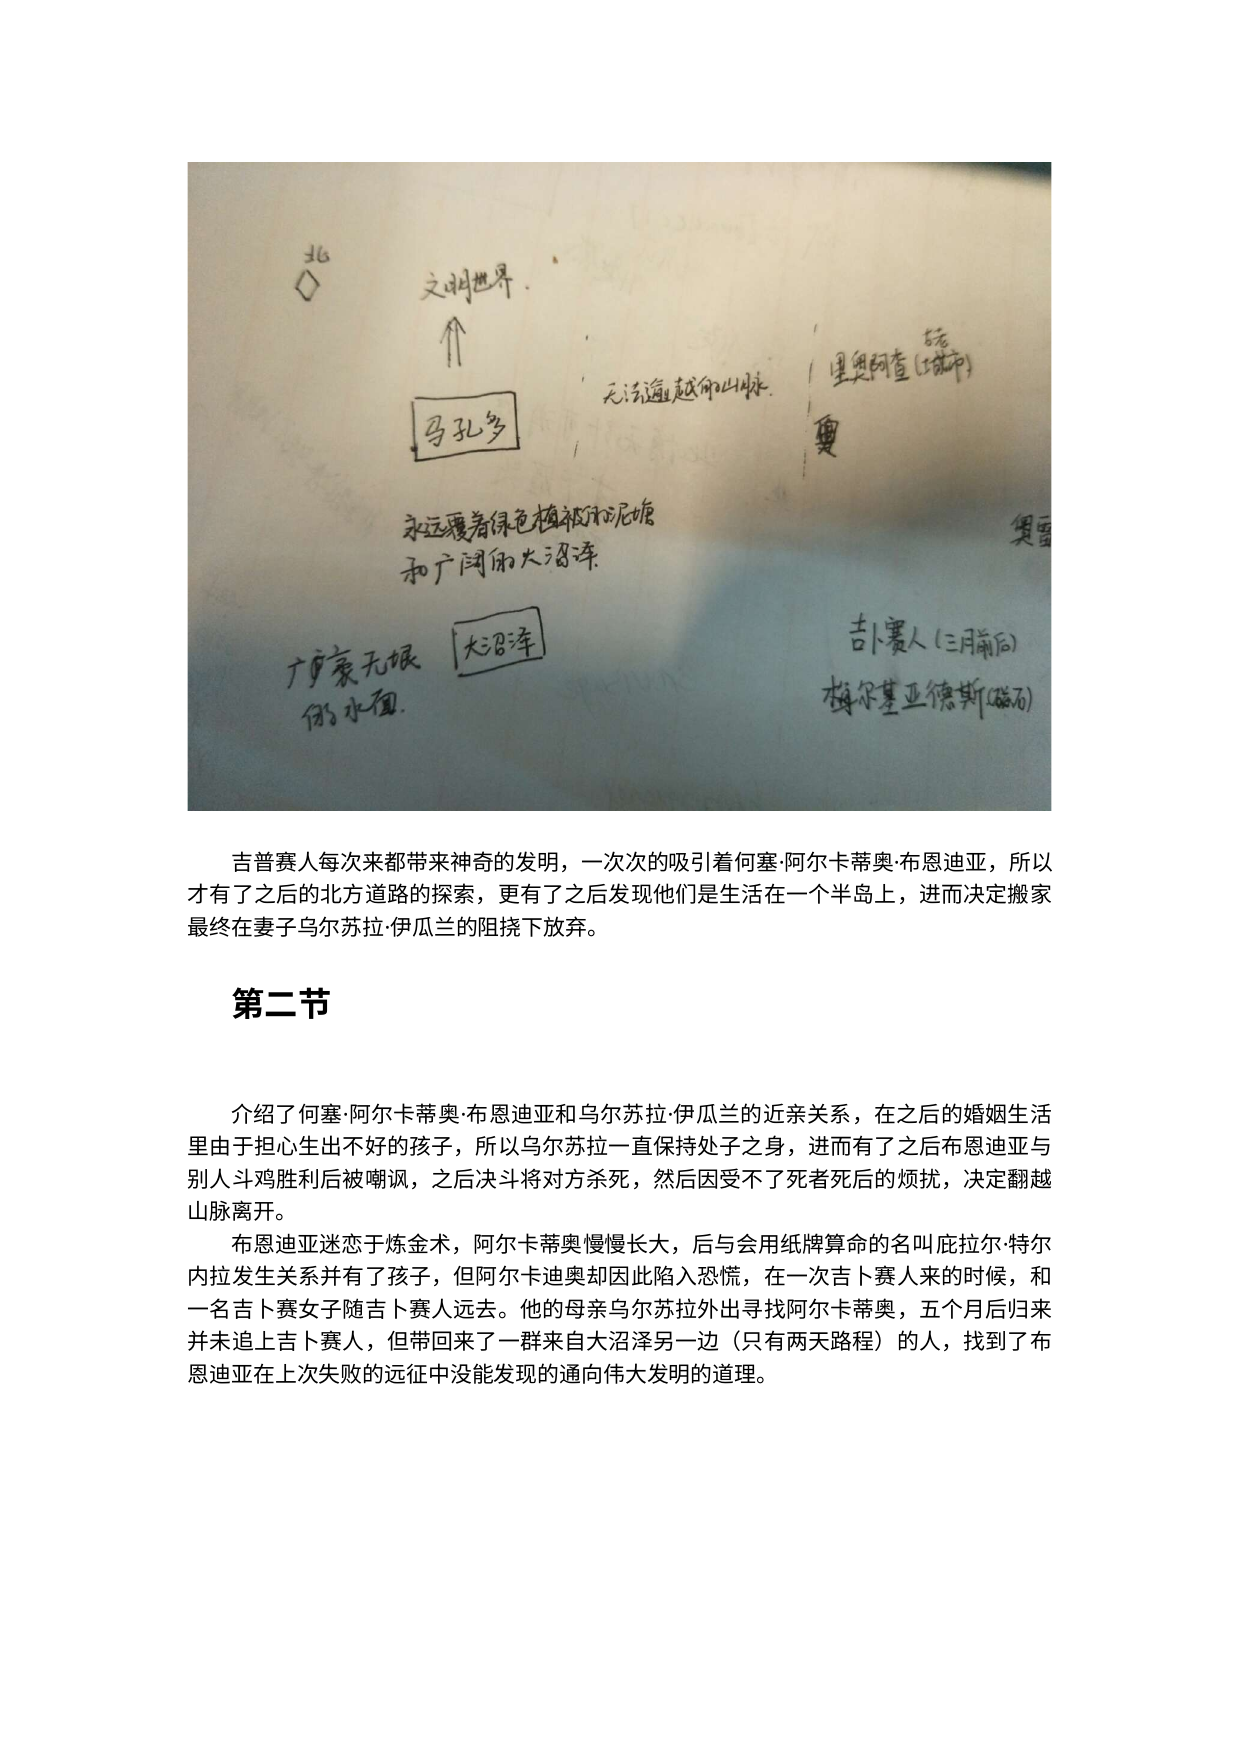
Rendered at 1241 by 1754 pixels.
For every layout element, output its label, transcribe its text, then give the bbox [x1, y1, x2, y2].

text 介绍了何塞·阿尔卡蒂奥·布恩迪亚和乌尔苏拉·伊瓜兰的近亲关系，在之后的婚姻生活里由于担心生出不好的孩子，所以乌尔苏拉一直保持处子之身，进而有了之后布恩迪亚与别人斗鸡胜利后被嘲讽，之后决斗将对方杀死，然后因受不了死者死后的烦扰，决定翻越山脉离开。 [187, 1096, 1053, 1226]
picture [187, 162, 1052, 811]
text 吉普赛人每次来都带来神奇的发明，一次次的吸引着何塞·阿尔卡蒂奥·布恩迪亚，所以才有了之后的北方道路的探索，更有了之后发现他们是生活在一个半岛上，进而决定搬家，最终在妻子乌尔苏拉·伊瓜兰的阻挠下放弃。 [187, 844, 1053, 942]
subtitle 第二节 [187, 969, 1053, 1034]
text 布恩迪亚迷恋于炼金术，阿尔卡蒂奥慢慢长大，后与会用纸牌算命的名叫庇拉尔·特尔内拉发生关系并有了孩子，但阿尔卡迪奥却因此陷入恐慌，在一次吉卜赛人来的时候，和一名吉卜赛女子随吉卜赛人远去。他的母亲乌尔苏拉外出寻找阿尔卡蒂奥，五个月后归来，并未追上吉卜赛人，但带回来了一群来自大沼泽另一边（只有两天路程）的人，找到了布恩迪亚在上次失败的远征中没能发现的通向伟大发明的道理。 [187, 1226, 1053, 1389]
